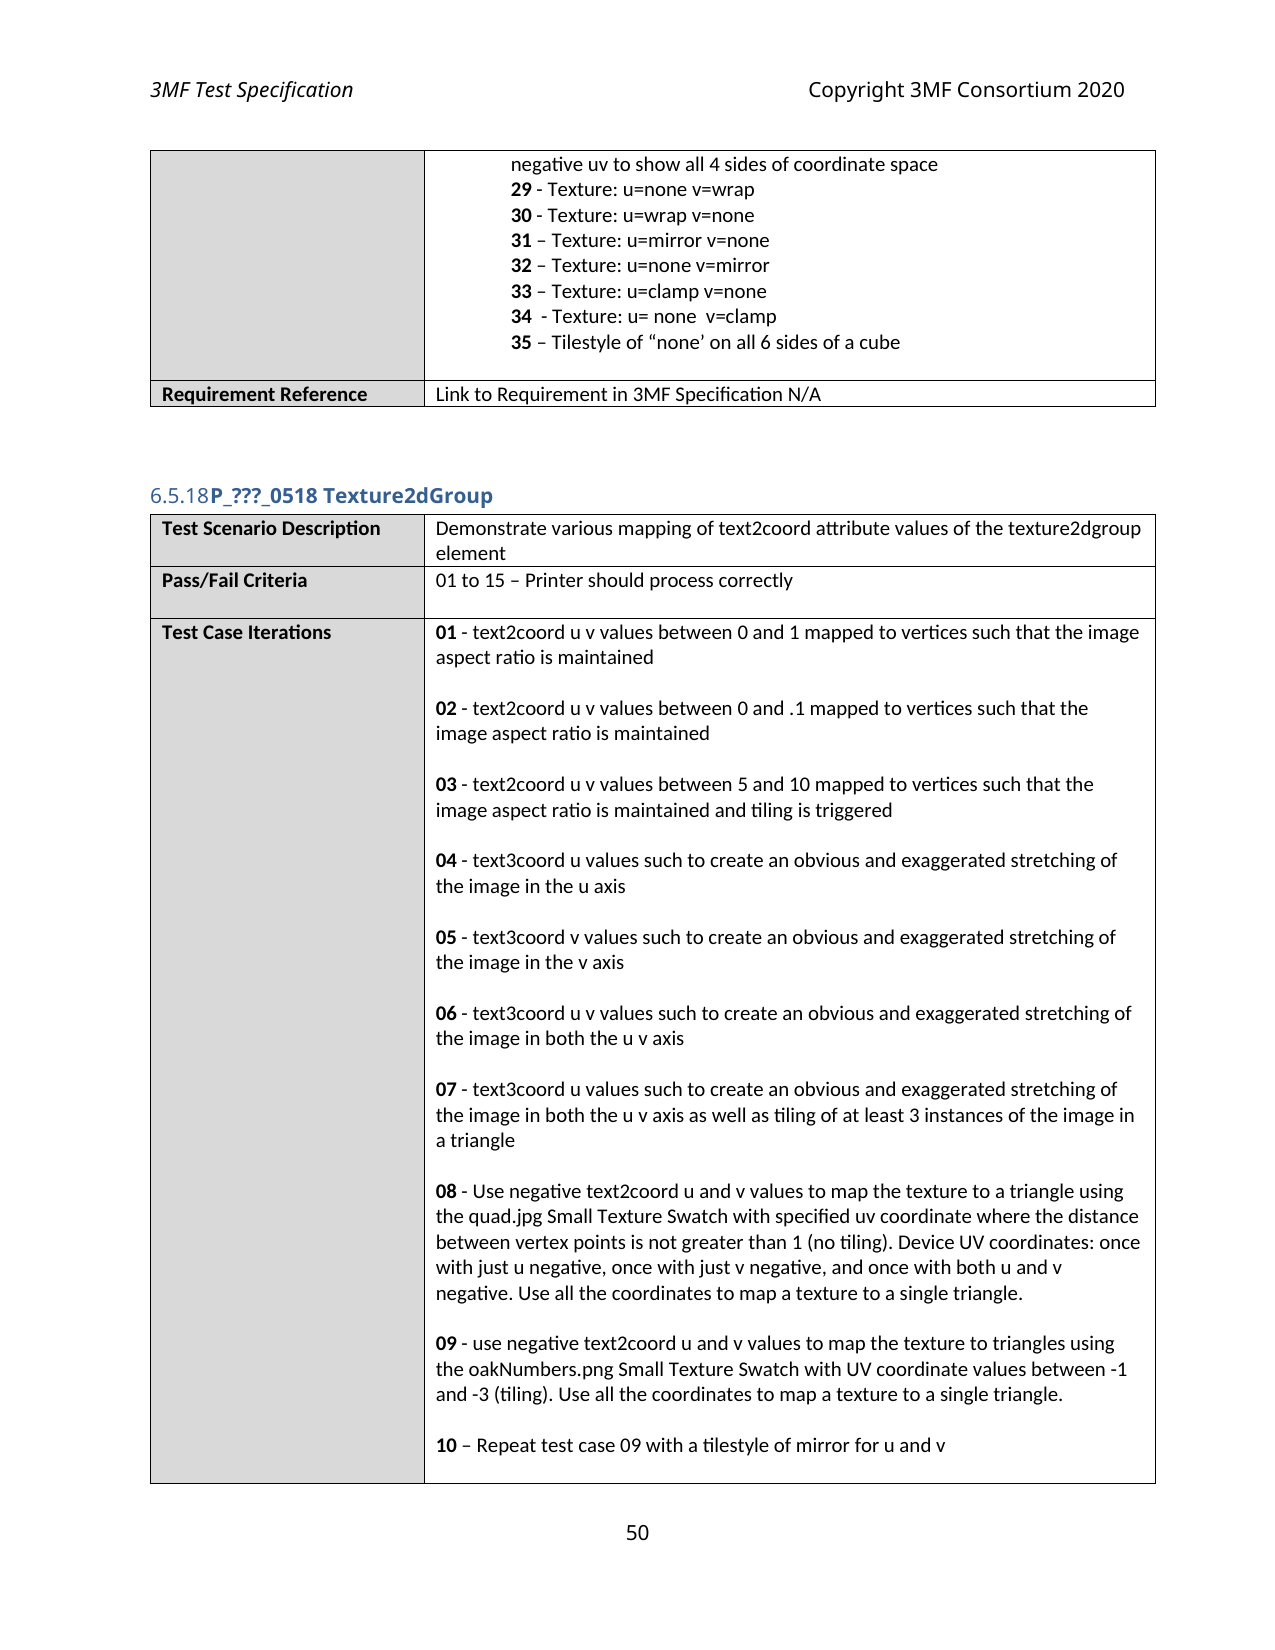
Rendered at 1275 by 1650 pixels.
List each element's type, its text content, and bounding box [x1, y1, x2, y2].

table_header Demonstrate various mapping of text2coord attribute values of the texture2dgroup element [425, 515, 1155, 566]
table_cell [425, 151, 1155, 380]
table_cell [151, 619, 424, 1483]
table_cell 01 to 15 – Printer should process correctly [425, 567, 1155, 618]
table_cell Pass/Fail Criteria [151, 567, 424, 618]
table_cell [425, 619, 1155, 1483]
subtitle P_???_0518 Texture2dGroup [150, 482, 1125, 510]
table_cell Link to Requirement in 3MF Specification N/A [425, 381, 1155, 406]
table_cell Requirement Reference [151, 381, 424, 406]
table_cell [151, 151, 424, 380]
table_header Test Scenario Description [151, 515, 424, 566]
